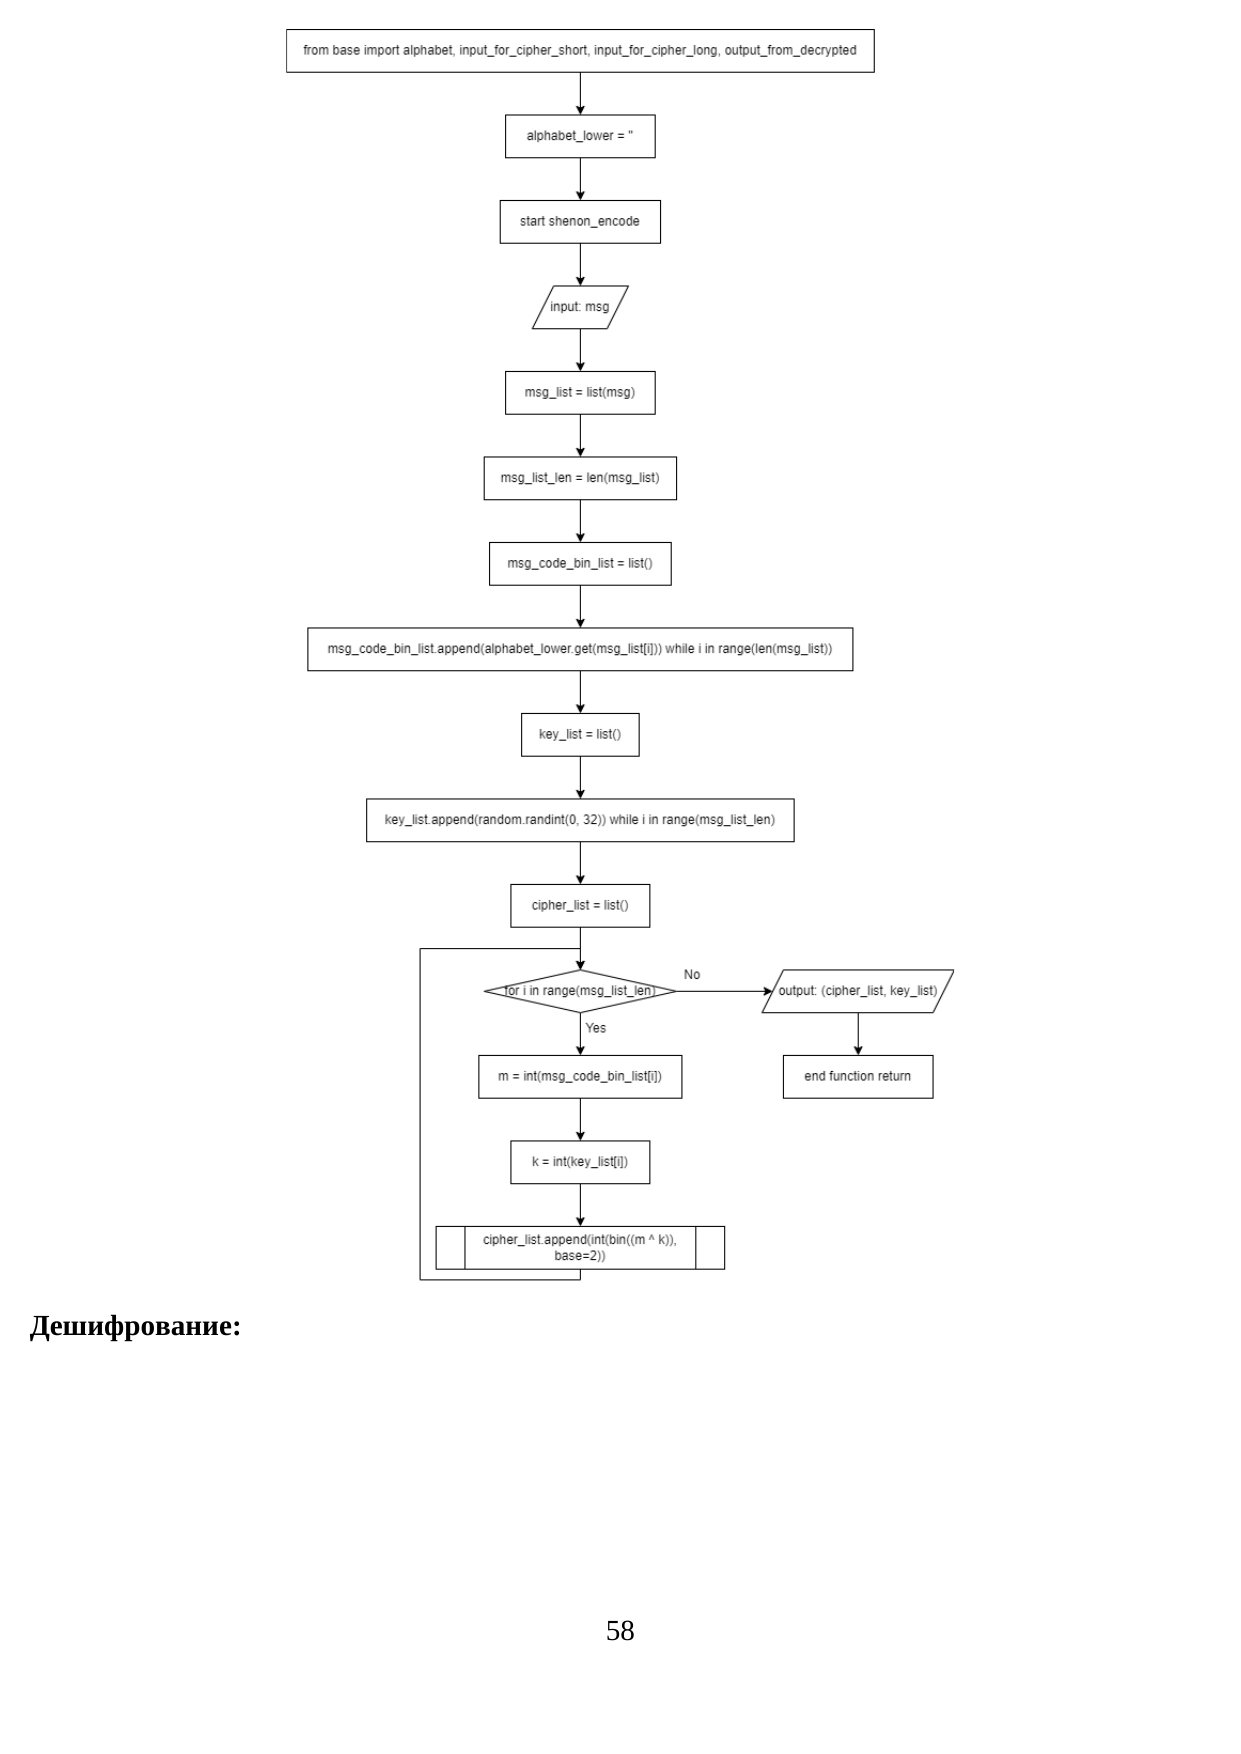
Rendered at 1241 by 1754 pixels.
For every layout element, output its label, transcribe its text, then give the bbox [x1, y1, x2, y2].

picture [286, 29, 955, 1289]
text Дешифрование: [29, 1308, 1211, 1341]
